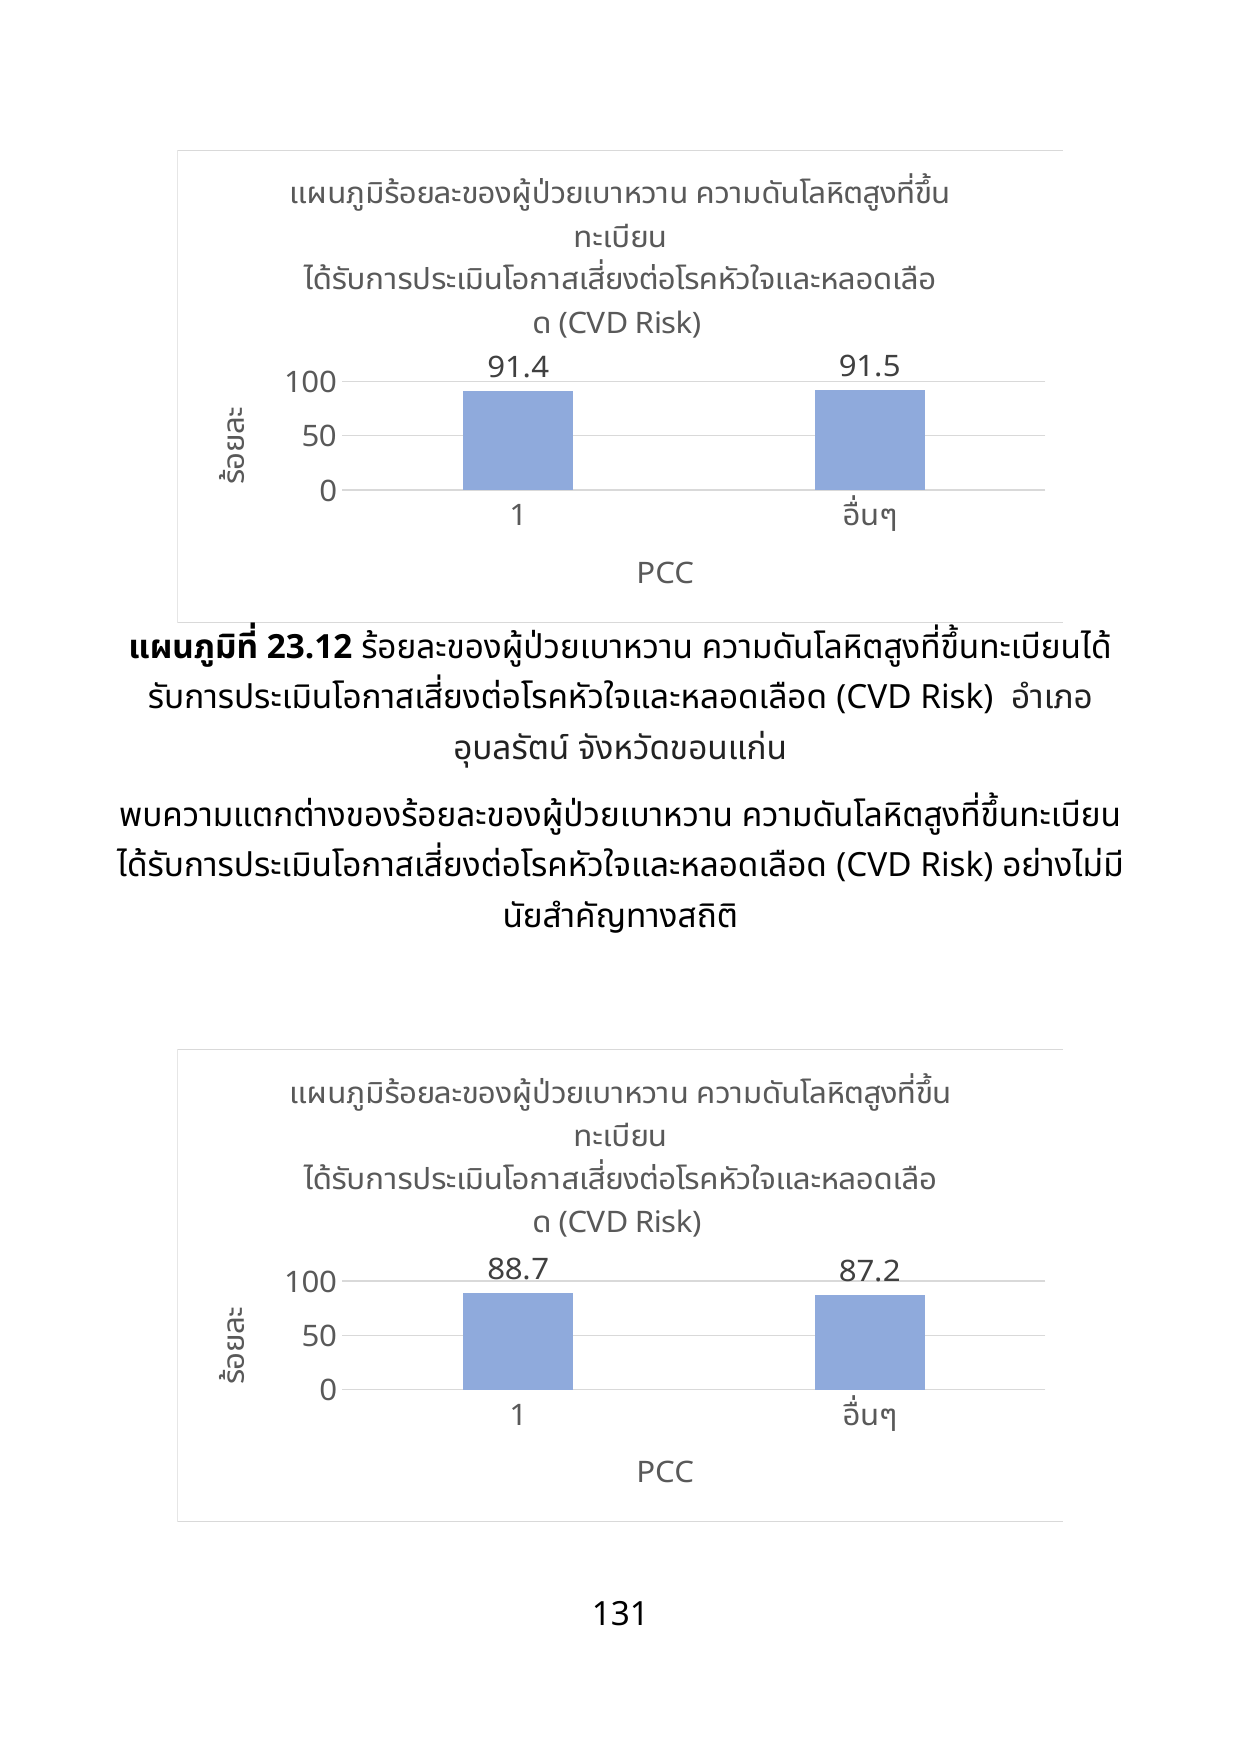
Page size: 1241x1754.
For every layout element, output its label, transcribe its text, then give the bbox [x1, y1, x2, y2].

text แผนภูมิที่ 23.12 ร้อยละของผู้ป่วยเบาหวาน ความดันโลหิตสูงที่ขึ้นทะเบียนได้รับการประเมินโอกาสเสี่ยงต่อโรคหัวใจและหลอดเลือด (CVD Risk) อำเภออุบลรัตน์ จังหวัดขอนแก่น [112, 622, 1128, 774]
text พบความแตกต่างของร้อยละของผู้ป่วยเบาหวาน ความดันโลหิตสูงที่ขึ้นทะเบียนได้รับการประเมินโอกาสเสี่ยงต่อโรคหัวใจและหลอดเลือด (CVD Risk) อย่างไม่มีนัยสำคัญทางสถิติ [112, 791, 1128, 942]
